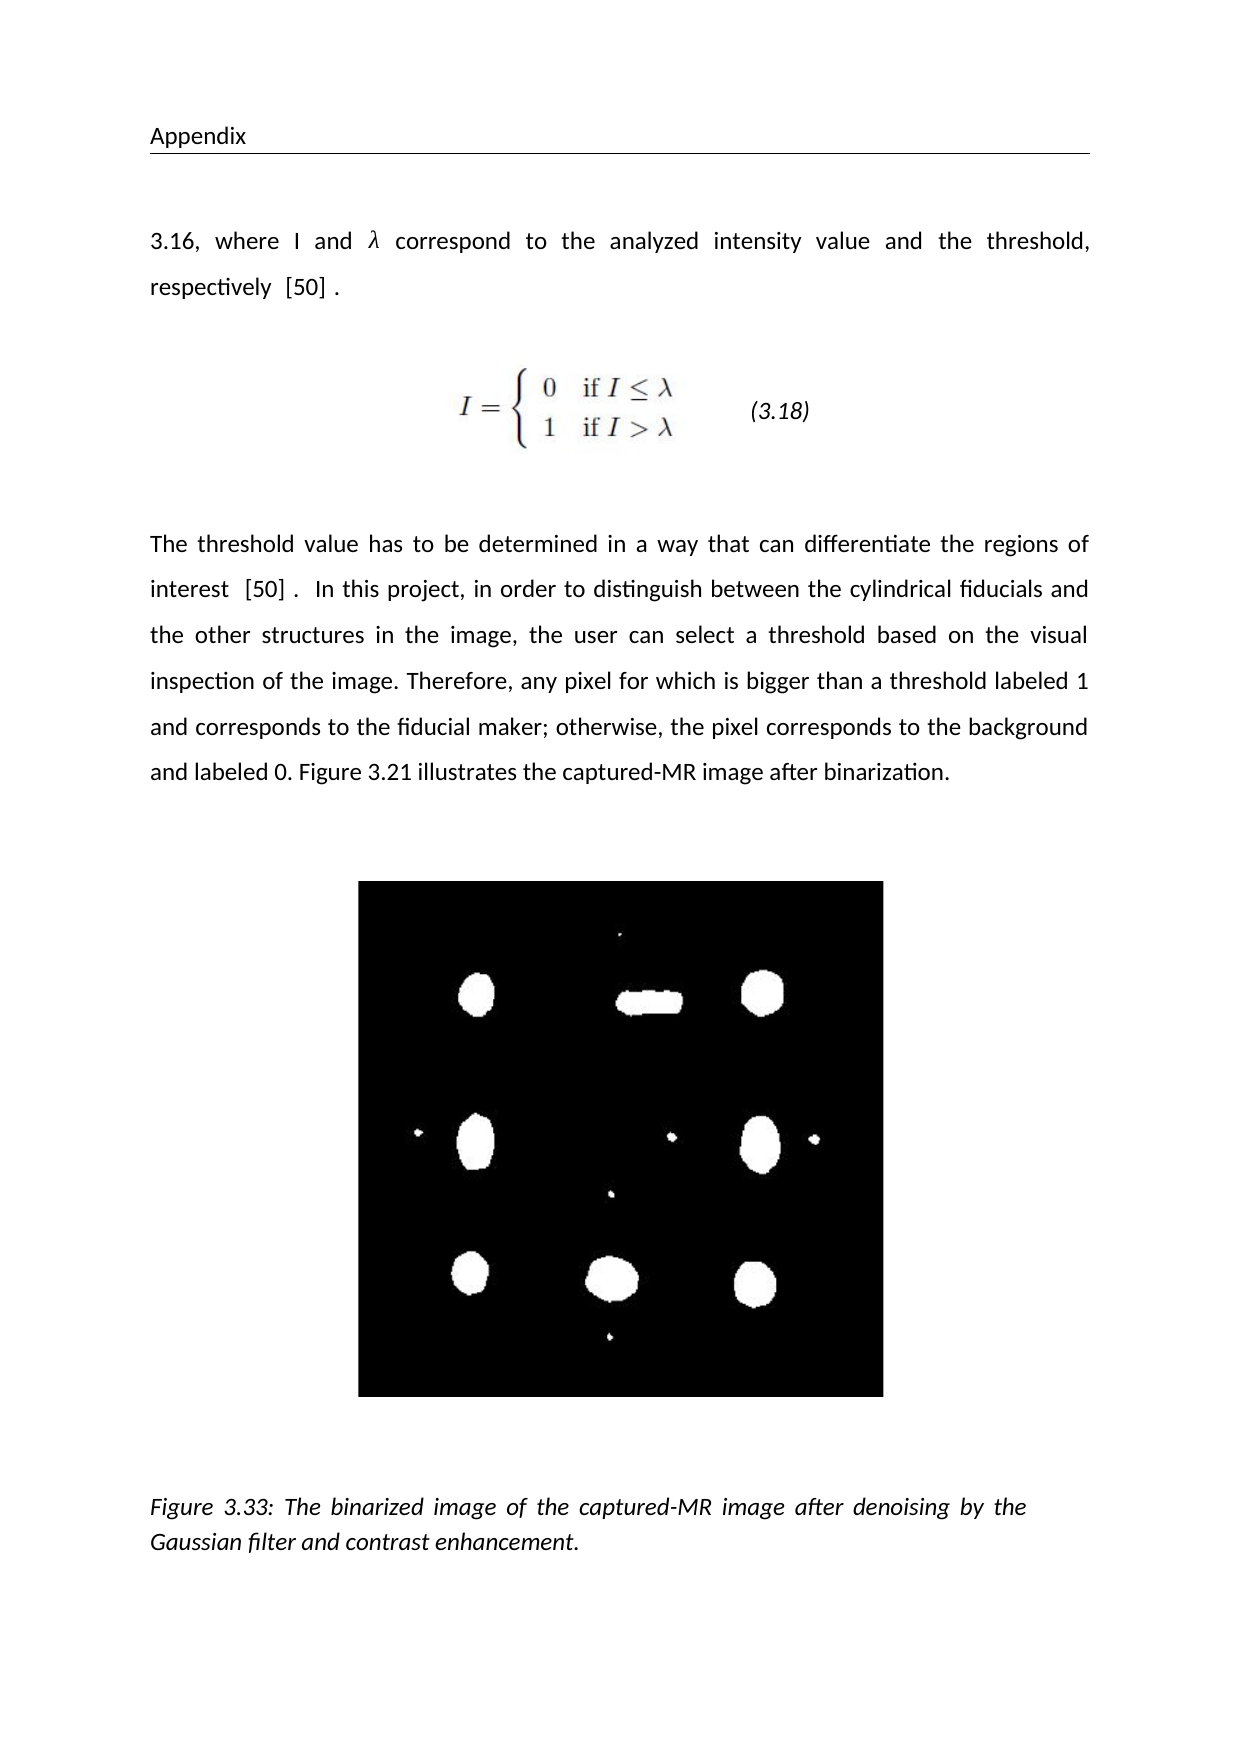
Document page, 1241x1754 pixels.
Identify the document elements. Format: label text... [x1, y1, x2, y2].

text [150, 225, 1090, 301]
text The threshold value has to be determined in a way that can differentiate the regions of interest . In this project, in order to distinguish between the cylindrical fiducials and the other structures in the image, the user can select a threshold based on the visual inspection of the image. Therefore, any pixel for which is bigger than a threshold labeled 1 and corresponds to the fiducial maker; otherwise, the pixel corresponds to the background and labeled 0. Figure 3.21 illustrates the captured-MR image after binarization. [150, 528, 1090, 787]
picture [358, 881, 884, 1397]
picture [429, 335, 707, 478]
